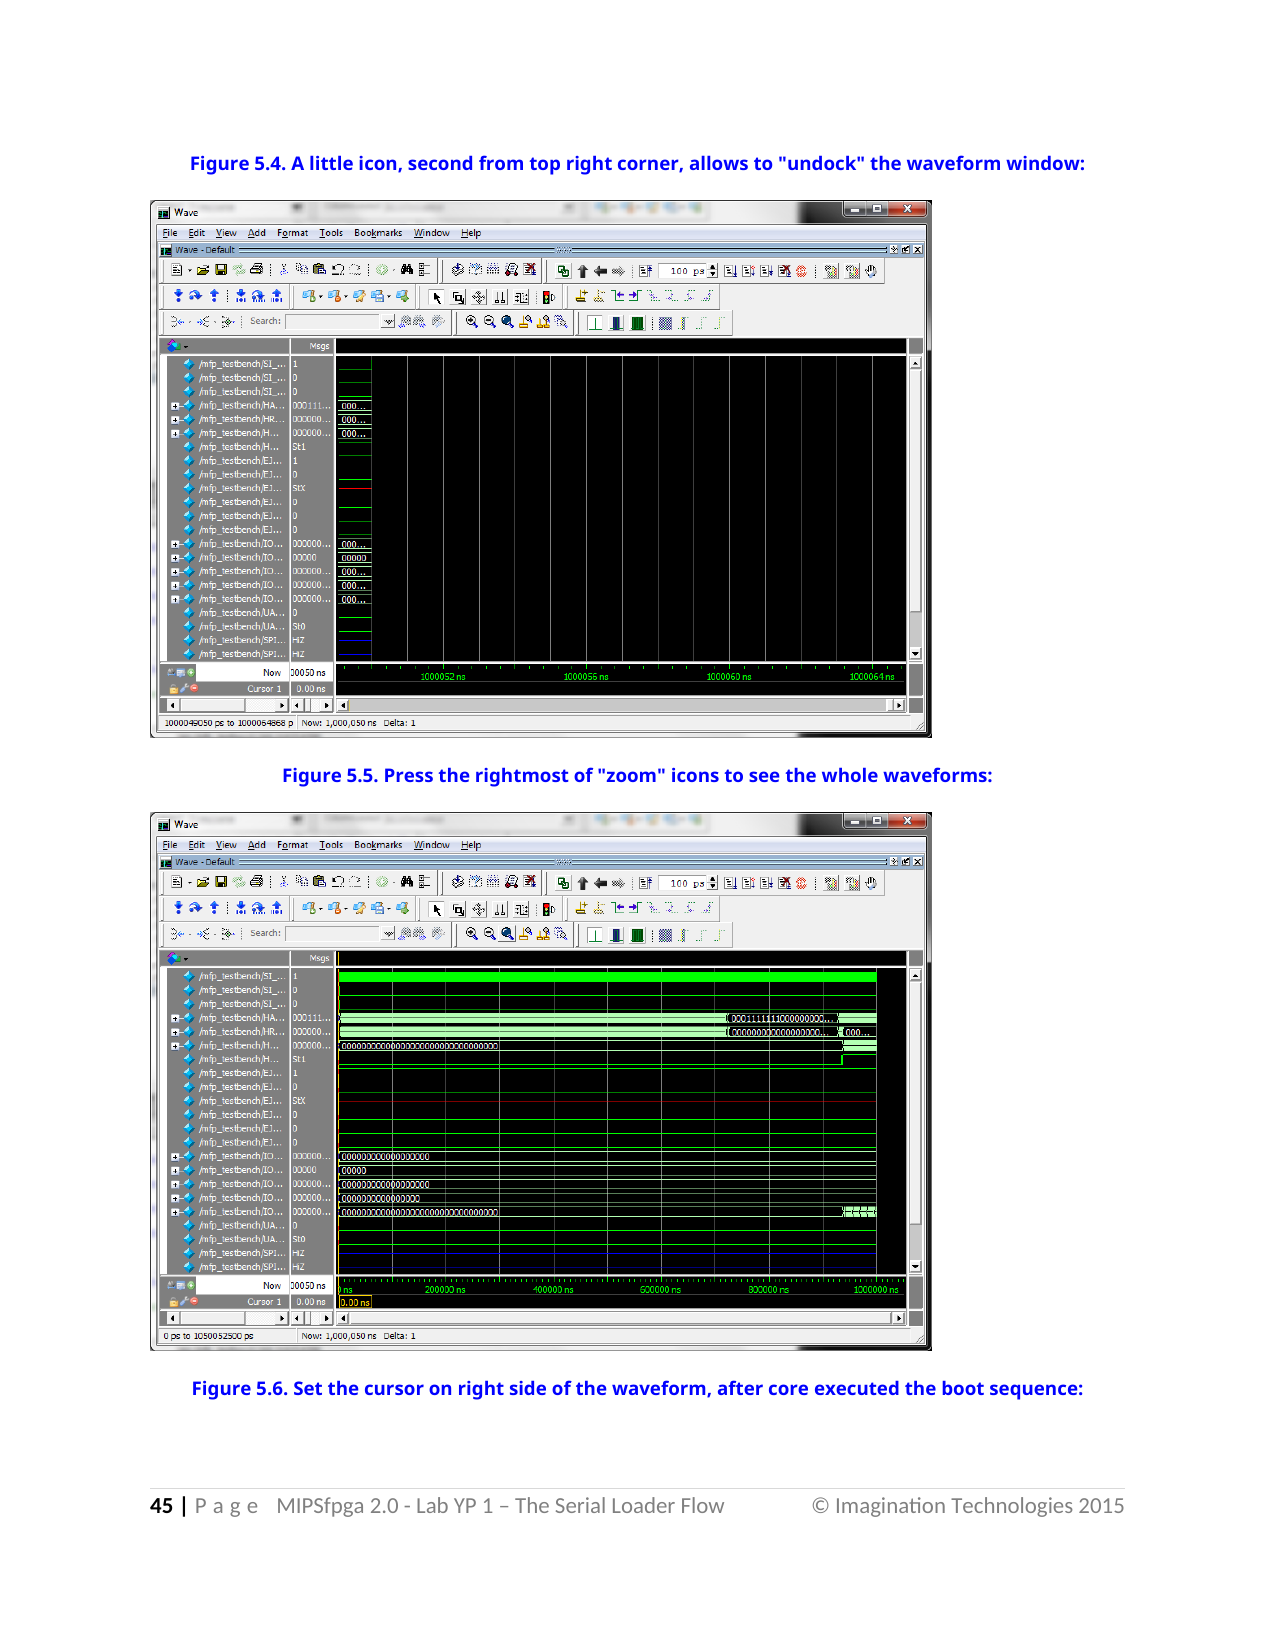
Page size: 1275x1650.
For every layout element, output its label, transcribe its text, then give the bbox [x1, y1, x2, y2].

text Figure 5.4. A little icon, second from top right corner, allows to "undock" the waveform window: [150, 150, 1125, 176]
picture [150, 200, 932, 738]
picture [150, 812, 932, 1351]
text Figure 5.5. Press the rightmost of "zoom" icons to see the whole waveforms: [150, 763, 1125, 788]
text Figure 5.6. Set the cursor on right side of the waveform, after core executed the boot sequence: [150, 1375, 1125, 1401]
